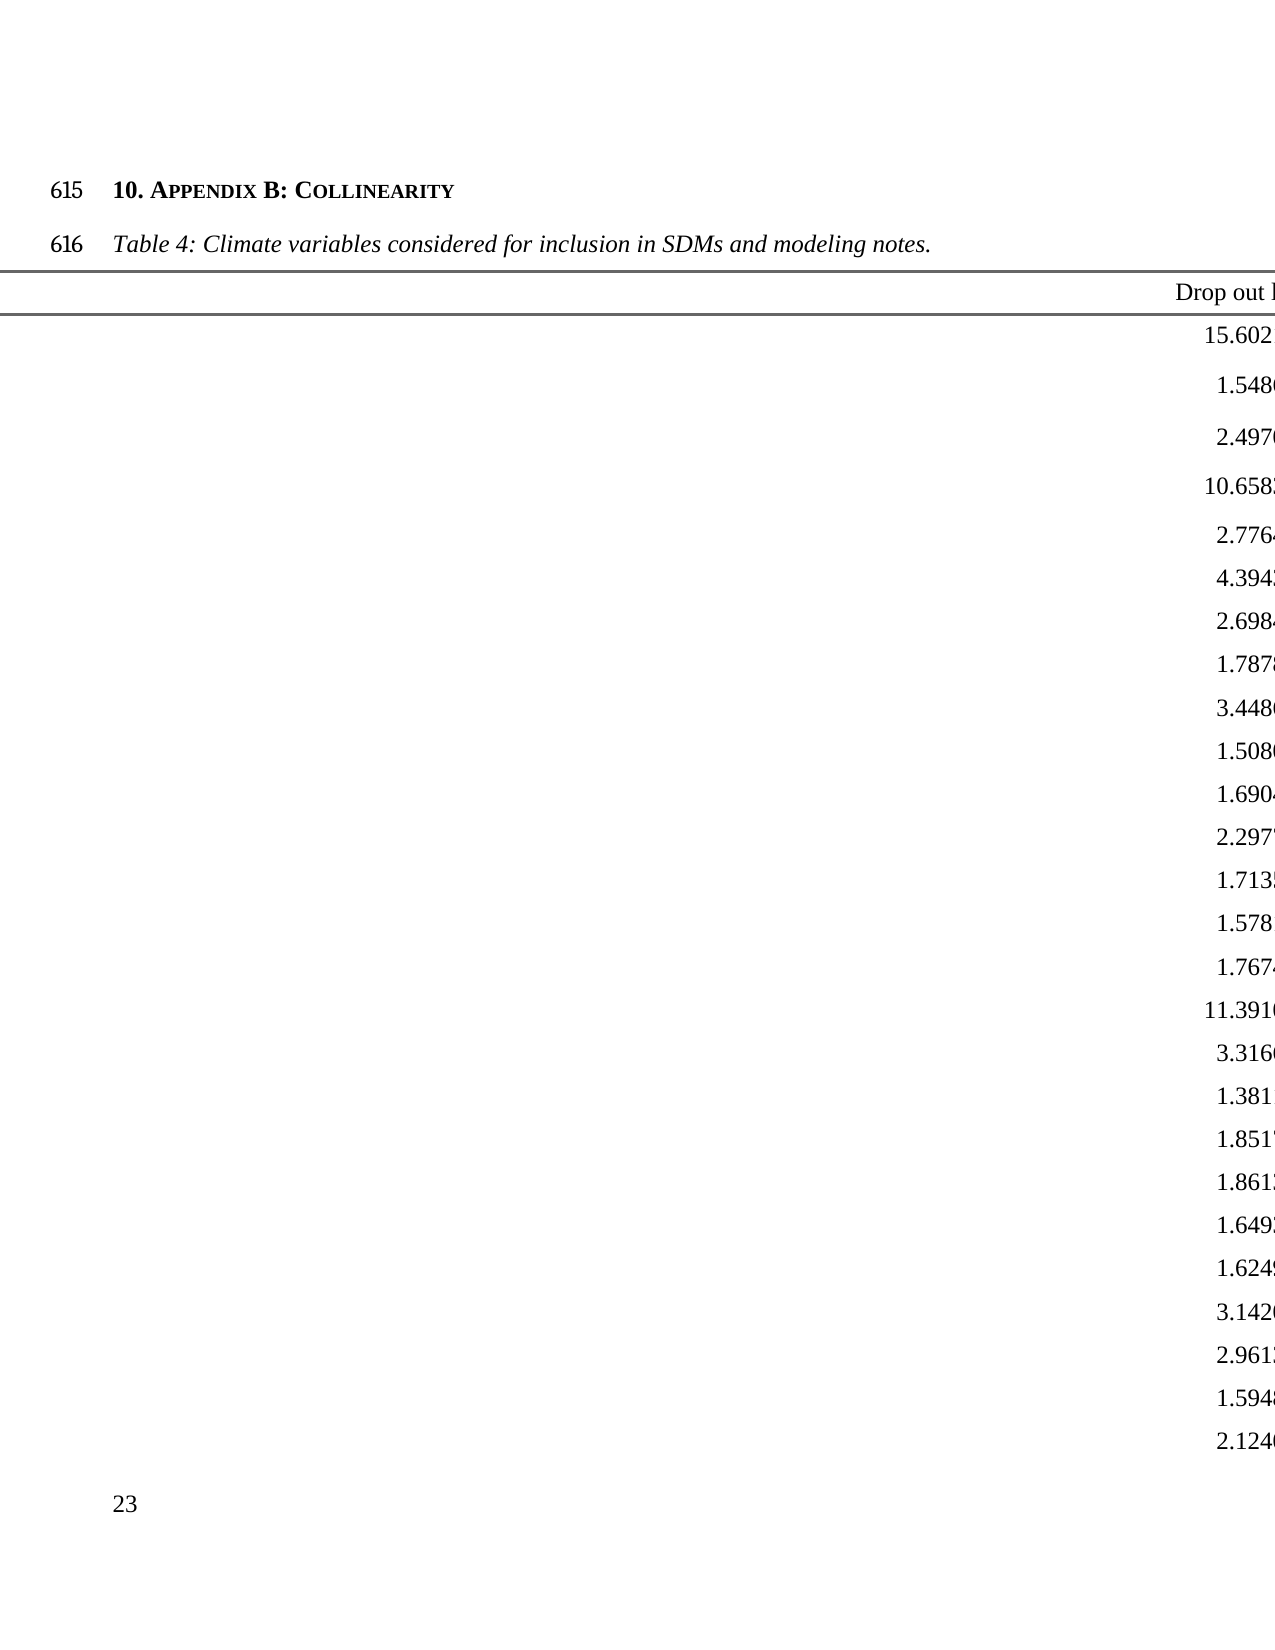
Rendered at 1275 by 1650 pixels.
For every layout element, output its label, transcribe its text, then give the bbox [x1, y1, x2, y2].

table_cell 2.497007 [0, 417, 1275, 460]
table_cell 3.448696 [0, 687, 1275, 730]
table_cell 1.787878 [0, 644, 1275, 687]
text Table 4: Climate variables considered for inclusion in SDMs and modeling notes. [112, 229, 1162, 257]
table_cell 1.861349 [0, 1161, 1275, 1204]
table_cell 1.690420 [0, 773, 1275, 816]
table_cell 1.649392 [0, 1205, 1275, 1248]
table_cell 3.316684 [0, 1032, 1275, 1075]
table_cell 2.698400 [0, 601, 1275, 644]
table_cell 1.381140 [0, 1075, 1275, 1118]
table_header Drop out loss [0, 273, 1275, 313]
table_cell 2.961350 [0, 1334, 1275, 1377]
subtitle Appendix B: Collinearity [112, 175, 1162, 204]
table_cell 10.658398 [0, 460, 1275, 514]
table_cell 1.508079 [0, 730, 1275, 773]
table_cell 1.713522 [0, 860, 1275, 903]
table_cell 2.124071 [0, 1420, 1275, 1463]
table_cell 1.767489 [0, 946, 1275, 989]
table_cell 1.578116 [0, 903, 1275, 946]
table_cell 15.602186 [0, 316, 1275, 356]
table_cell 1.594825 [0, 1377, 1275, 1420]
table_cell 2.776479 [0, 514, 1275, 557]
table_cell 1.851747 [0, 1118, 1275, 1161]
table_cell 2.297719 [0, 816, 1275, 859]
table_cell 11.391070 [0, 989, 1275, 1032]
table_cell 1.624926 [0, 1248, 1275, 1291]
table_cell 4.394327 [0, 557, 1275, 601]
table_cell 3.142040 [0, 1291, 1275, 1334]
table_cell 1.548609 [0, 356, 1275, 417]
